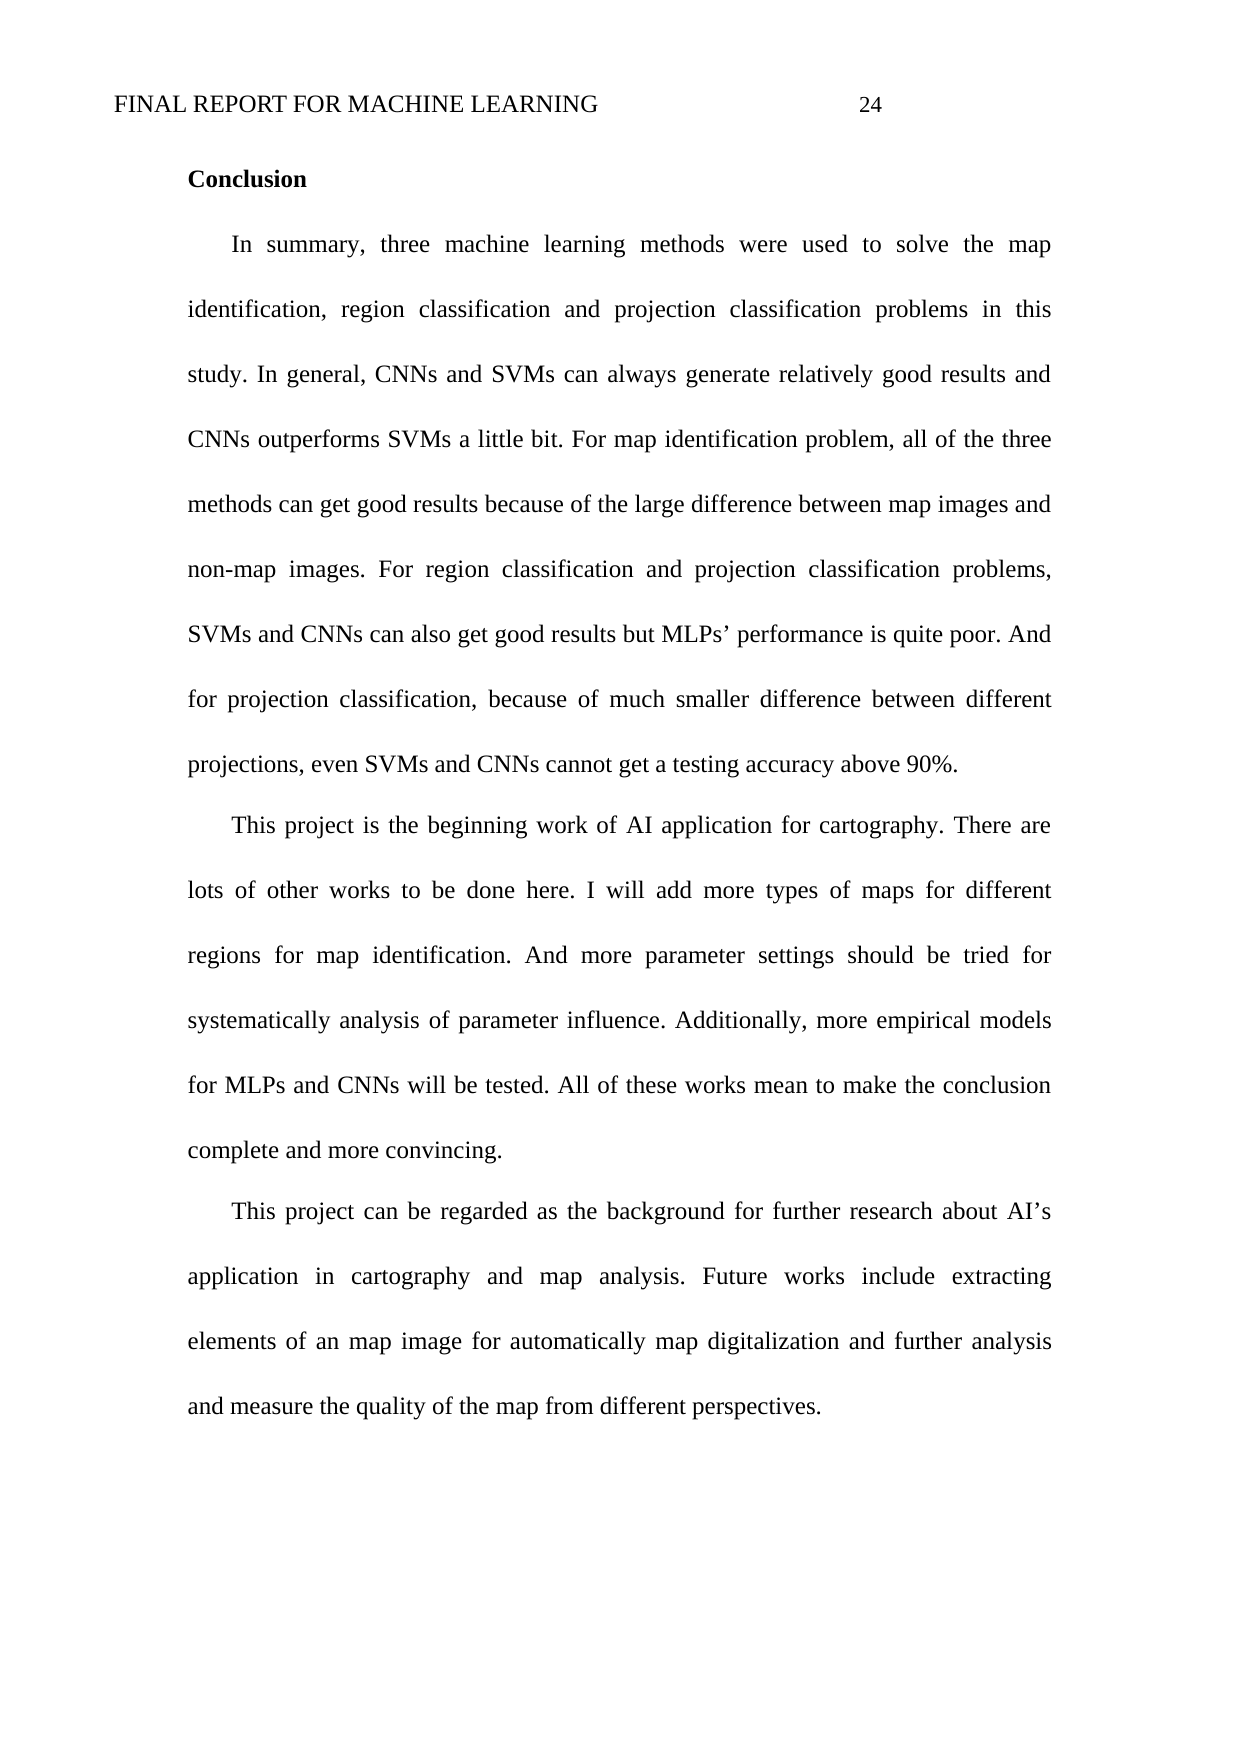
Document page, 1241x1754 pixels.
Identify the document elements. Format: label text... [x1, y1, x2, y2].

text This project is the beginning work of AI application for cartography. There are lots of other works to be done here. I will add more types of maps for different regions for map identification. And more parameter settings should be tried for systematically analysis of parameter influence. Additionally, more empirical models for MLPs and CNNs will be tested. All of these works mean to make the conclusion complete and more convincing. [187, 808, 1053, 1166]
text Conclusion [187, 162, 1053, 194]
text This project can be regarded as the background for further research about AI’s application in cartography and map analysis. Future works include extracting elements of an map image for automatically map digitalization and further analysis and measure the quality of the map from different perspectives. [187, 1194, 1053, 1422]
text In summary, three machine learning methods were used to solve the map identification, region classification and projection classification problems in this study. In general, CNNs and SVMs can always generate relatively good results and CNNs outperforms SVMs a little bit. For map identification problem, all of the three methods can get good results because of the large difference between map images and non-map images. For region classification and projection classification problems, SVMs and CNNs can also get good results but MLPs’ performance is quite poor. And for projection classification, because of much smaller difference between different projections, even SVMs and CNNs cannot get a testing accuracy above 90%. [187, 227, 1053, 779]
